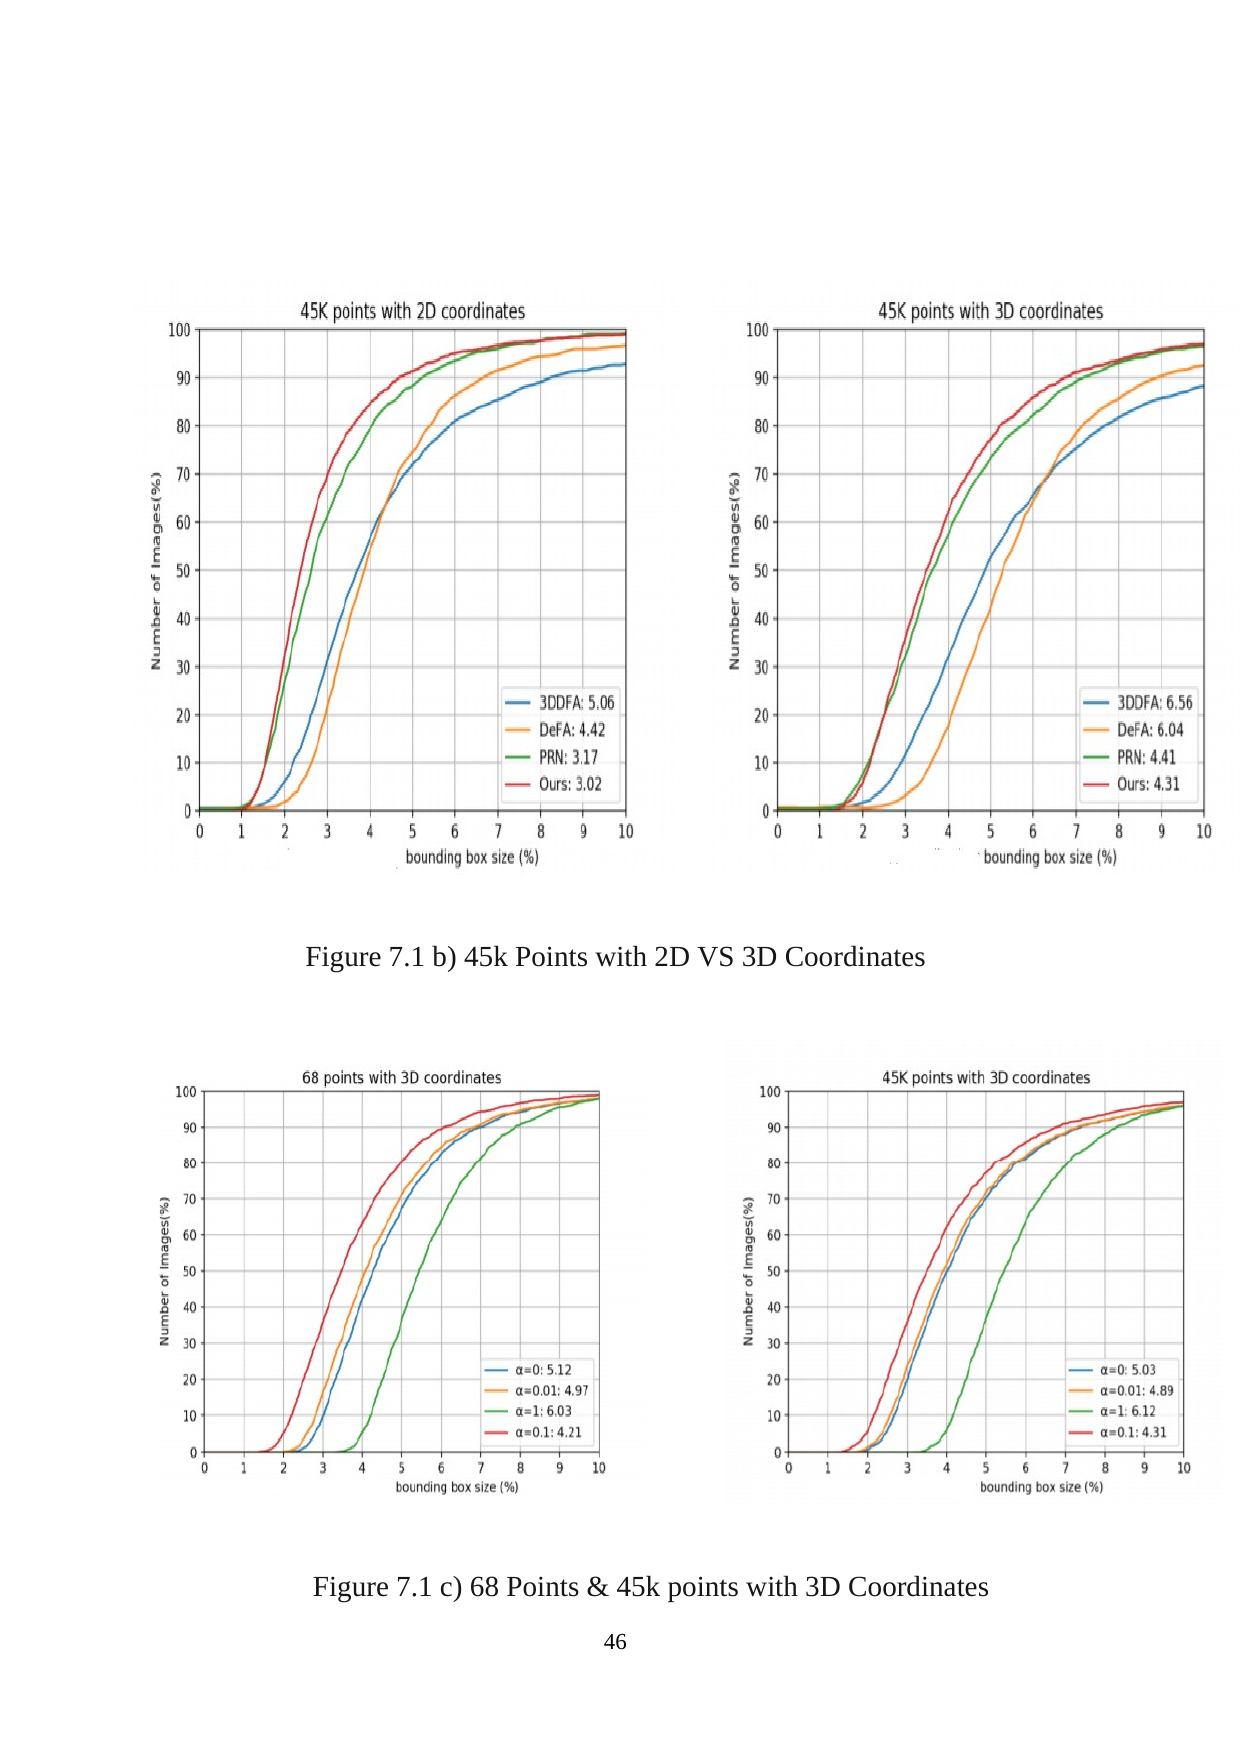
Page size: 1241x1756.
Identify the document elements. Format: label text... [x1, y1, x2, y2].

picture [133, 281, 1241, 875]
text Figure 7.1 c) 68 Points & 45k points with 3D Coordinates [313, 1569, 1240, 1603]
text Figure 7.1 b) 45k Points with 2D VS 3D Coordinates [305, 939, 1240, 972]
picture [159, 1039, 1225, 1505]
